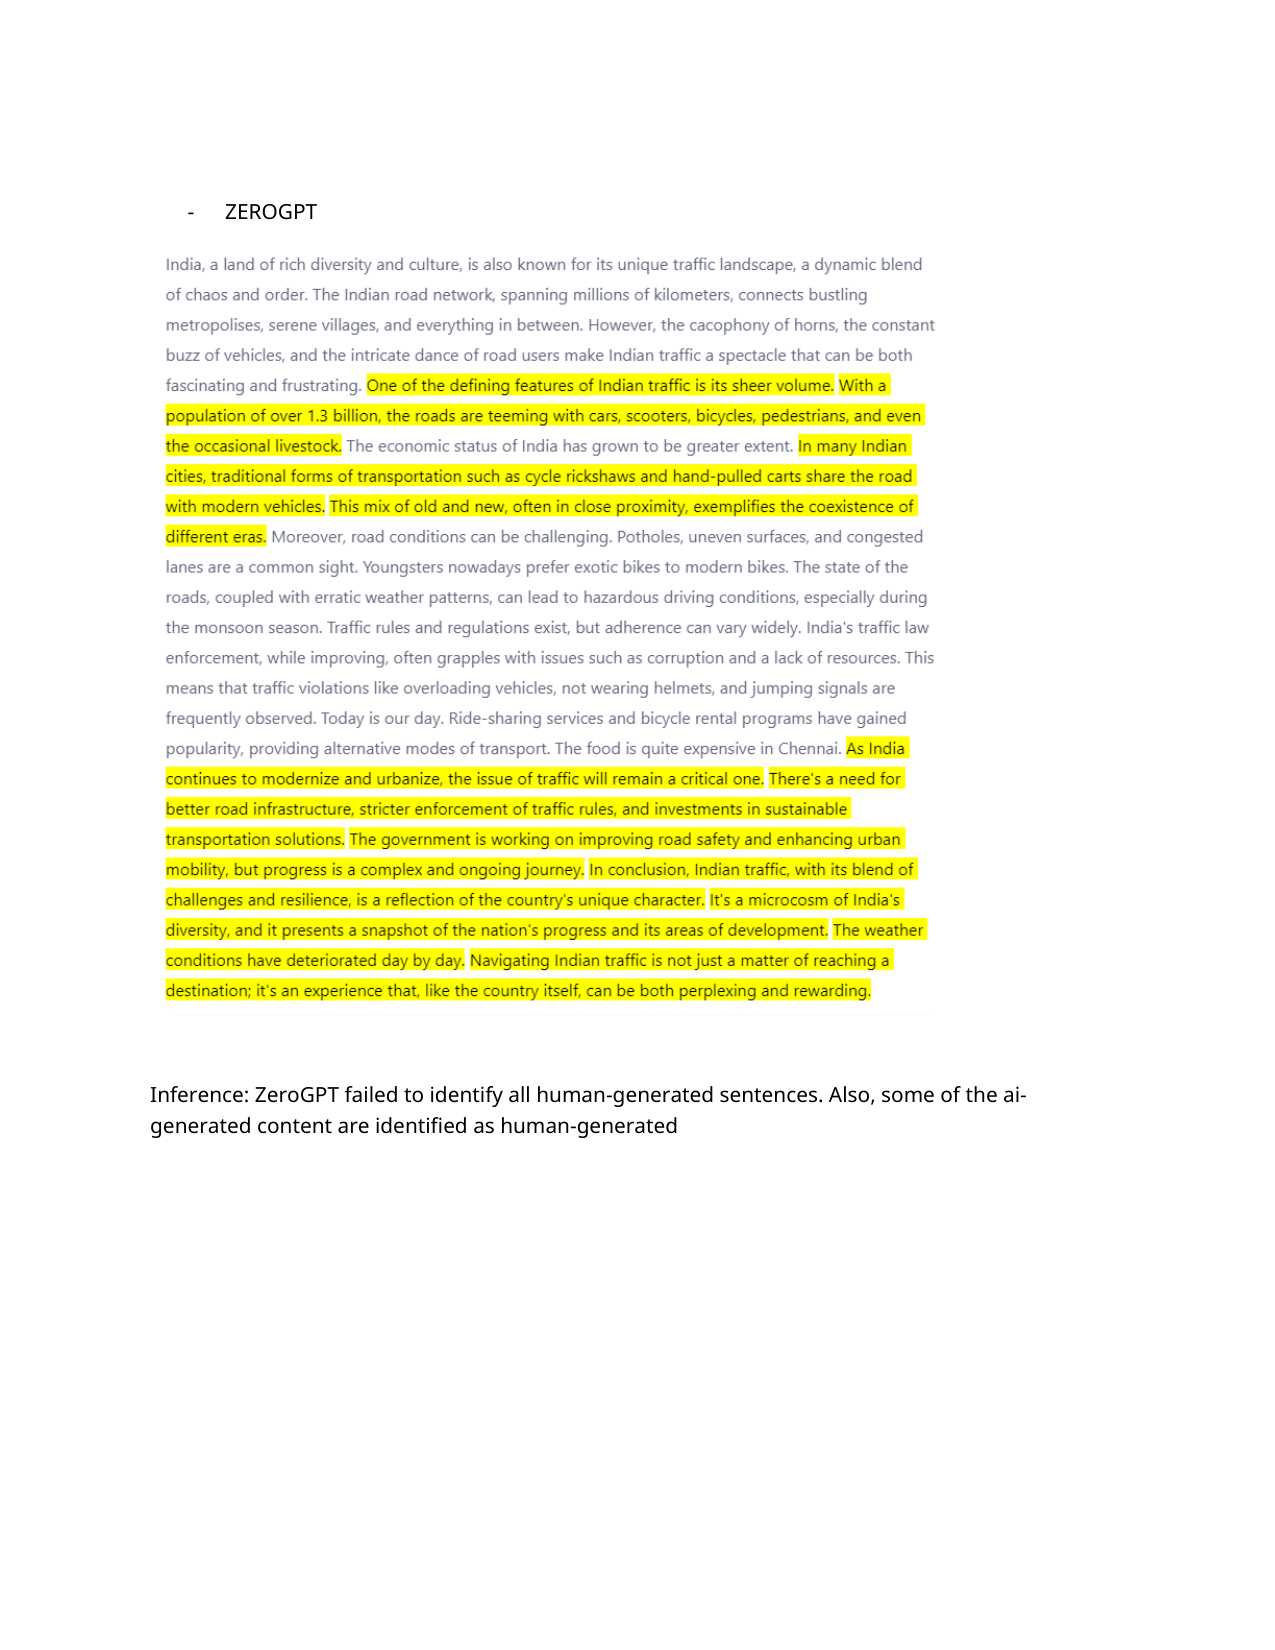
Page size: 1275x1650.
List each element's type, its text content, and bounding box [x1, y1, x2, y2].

list ZEROGPT [187, 197, 1125, 226]
picture [150, 244, 967, 1015]
text Inference: ZeroGPT failed to identify all human-generated sentences. Also, some of the ai-generated content are identified as human-generated [150, 1081, 1125, 1139]
